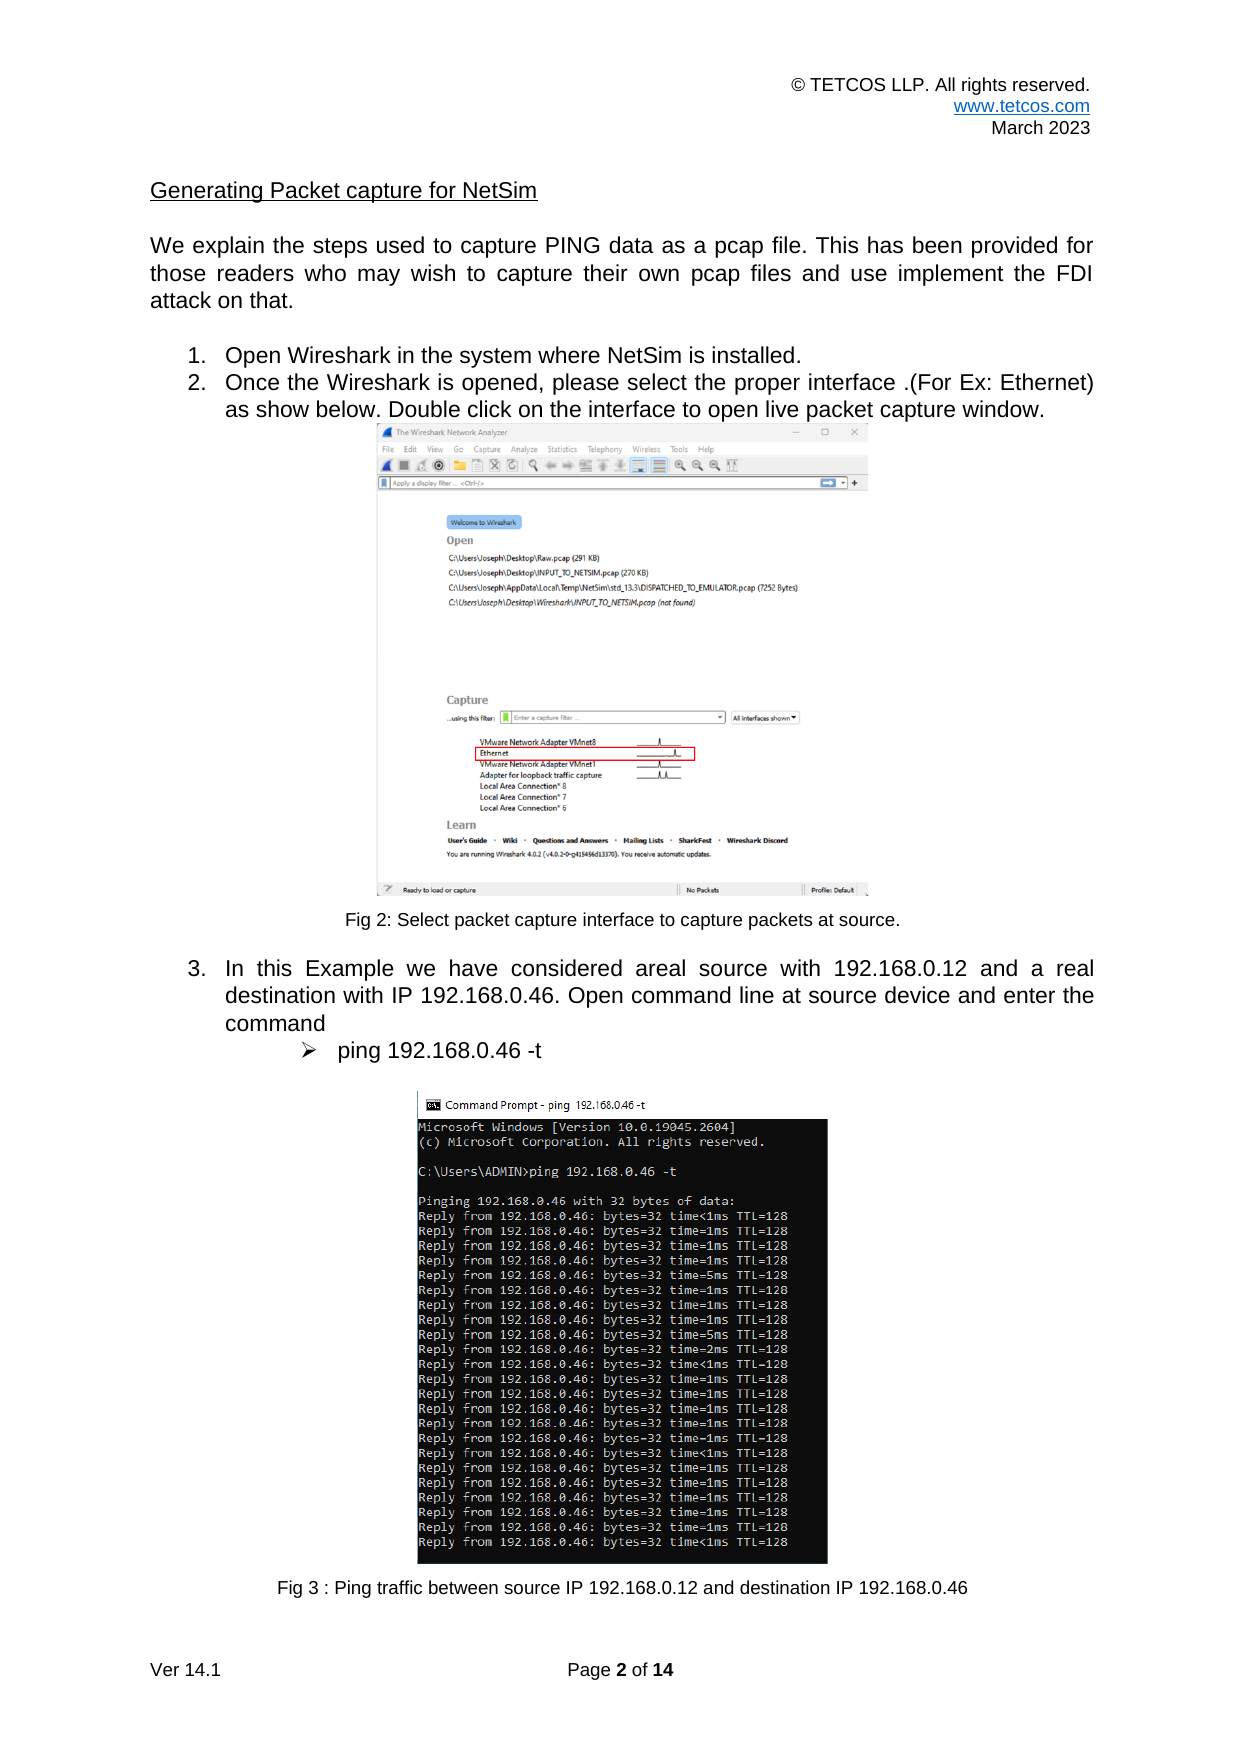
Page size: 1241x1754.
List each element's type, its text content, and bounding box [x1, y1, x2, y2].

text Fig 3 : Ping traffic between source IP 192.168.0.12 and destination IP 192.168.0.46 [150, 1577, 1095, 1598]
list ping 192.168.0.46 -t [300, 1037, 1095, 1063]
list Once the Wireshark is opened, please select the proper interface .(For Ex: Ethernet) as show below. Double click on the interface to open live packet capture window. [187, 369, 1095, 422]
text Fig 2: Select packet capture interface to capture packets at source. [150, 909, 1095, 930]
list Open Wireshark in the system where NetSim is installed. [187, 342, 1095, 368]
picture [376, 423, 869, 896]
list In this Example we have considered areal source with 192.168.0.12 and a real destination with IP 192.168.0.46. Open command line at source device and enter the command [187, 955, 1095, 1036]
text Generating Packet capture for NetSim [150, 177, 1095, 204]
text We explain the steps used to capture PING data as a pcap file. This has been provided for those readers who may wish to capture their own pcap files and use implement the FDI attack on that. [150, 232, 1095, 313]
picture [417, 1091, 828, 1564]
